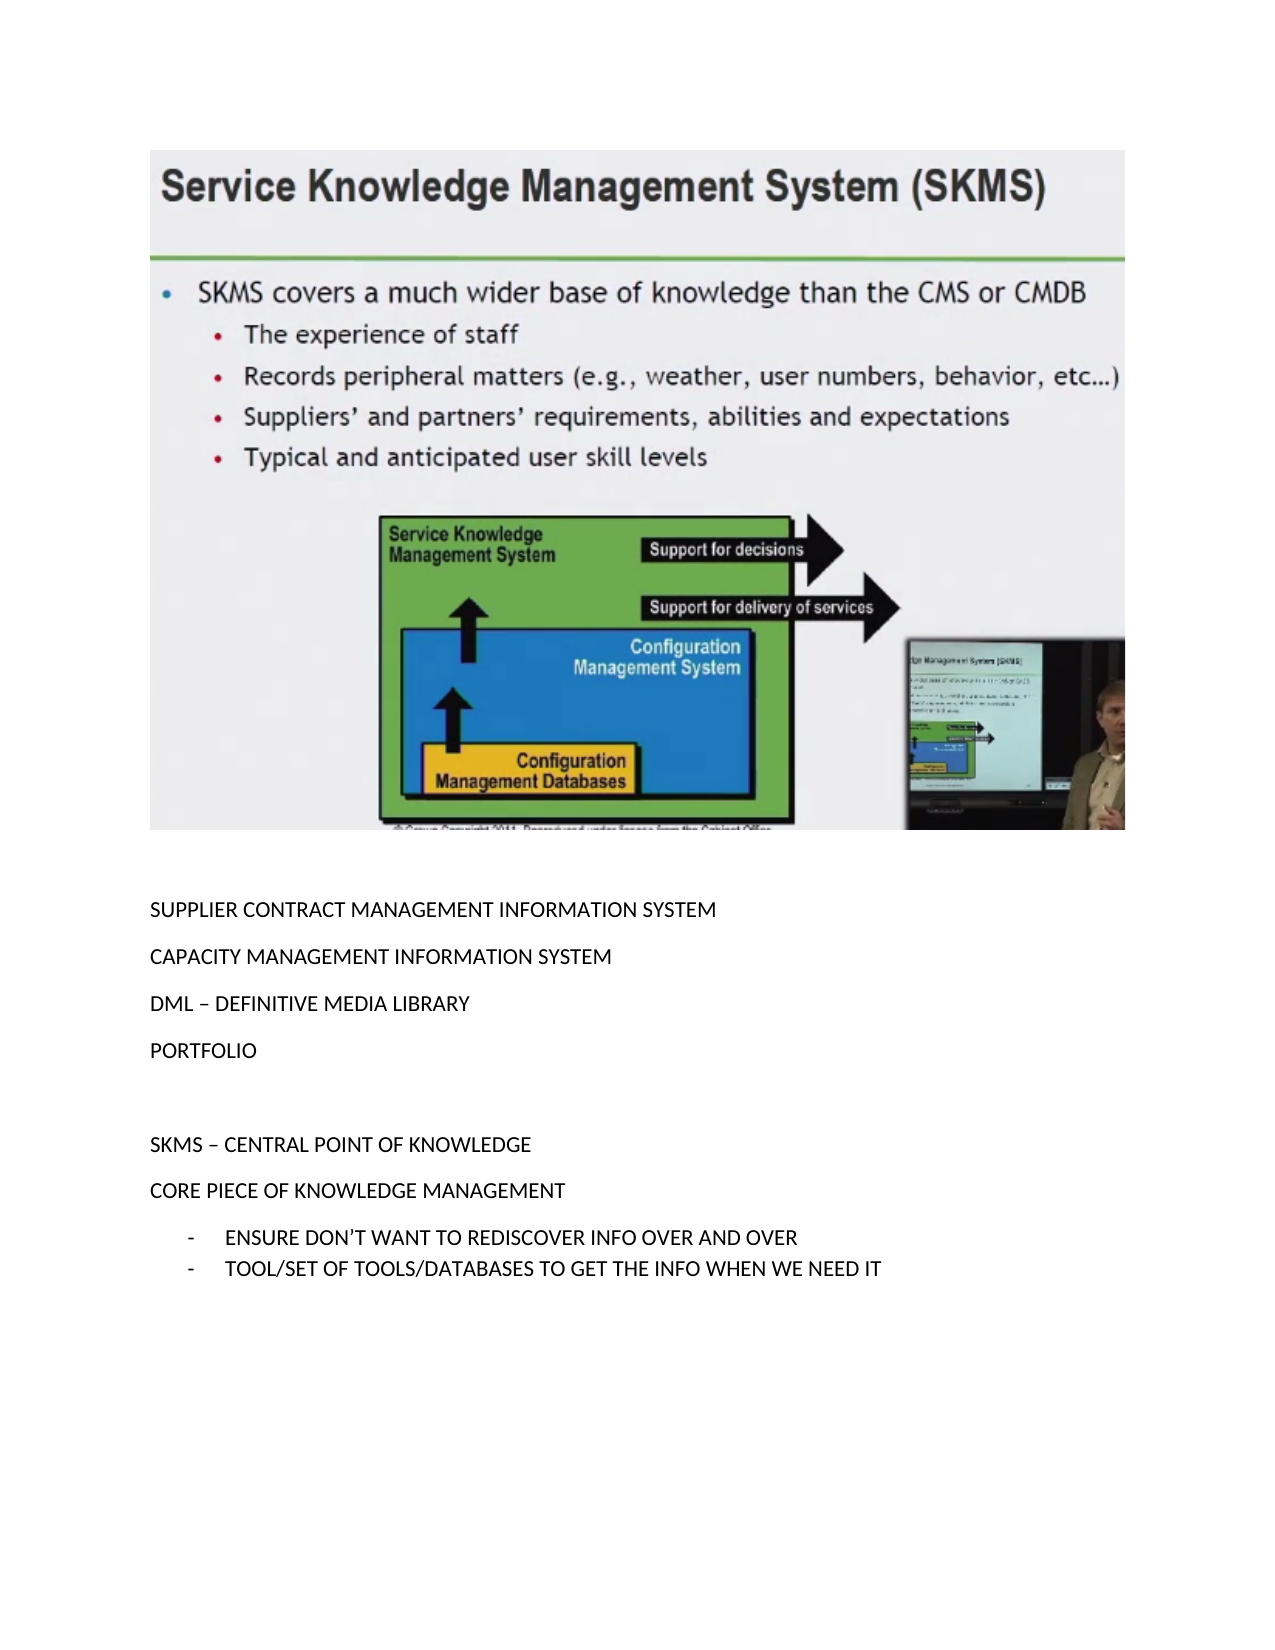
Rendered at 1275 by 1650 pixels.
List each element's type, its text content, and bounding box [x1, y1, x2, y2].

text SKMS – CENTRAL POINT OF KNOWLEDGE [150, 1130, 1125, 1158]
text CORE PIECE OF KNOWLEDGE MANAGEMENT [150, 1177, 1125, 1205]
text CAPACITY MANAGEMENT INFORMATION SYSTEM [150, 942, 1125, 970]
picture [150, 150, 1125, 830]
text SUPPLIER CONTRACT MANAGEMENT INFORMATION SYSTEM [150, 895, 1125, 923]
text PORTFOLIO [150, 1036, 1125, 1064]
list TOOL/SET OF TOOLS/DATABASES TO GET THE INFO WHEN WE NEED IT [187, 1254, 1125, 1282]
list ENSURE DON’T WANT TO REDISCOVER INFO OVER AND OVER [187, 1223, 1125, 1252]
text DML – DEFINITIVE MEDIA LIBRARY [150, 989, 1125, 1017]
